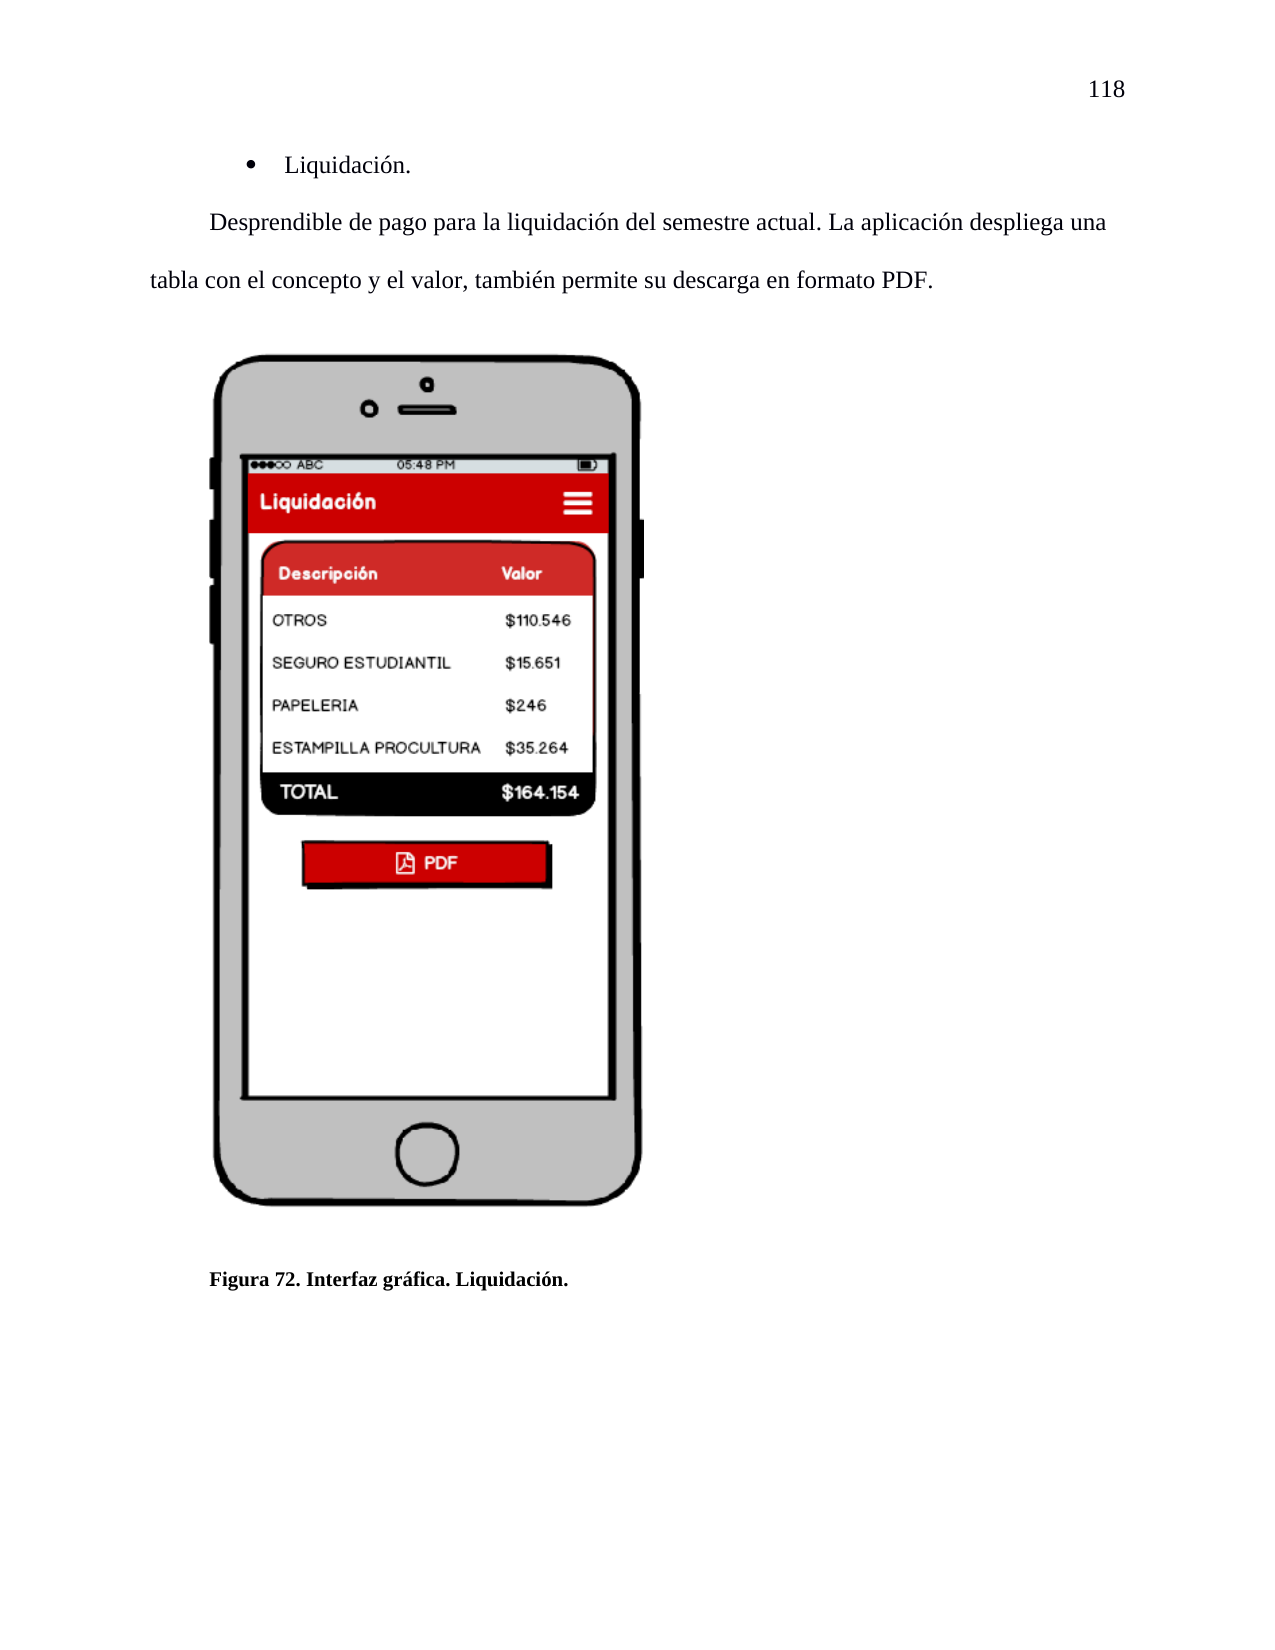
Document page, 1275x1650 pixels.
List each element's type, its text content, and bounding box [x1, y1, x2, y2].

list Liquidación. [247, 150, 1125, 179]
text Desprendible de pago para la liquidación del semestre actual. La aplicación despliega una tabla con el concepto y el valor, también permite su descarga en formato PDF. [150, 207, 1125, 294]
picture [209, 322, 644, 1239]
